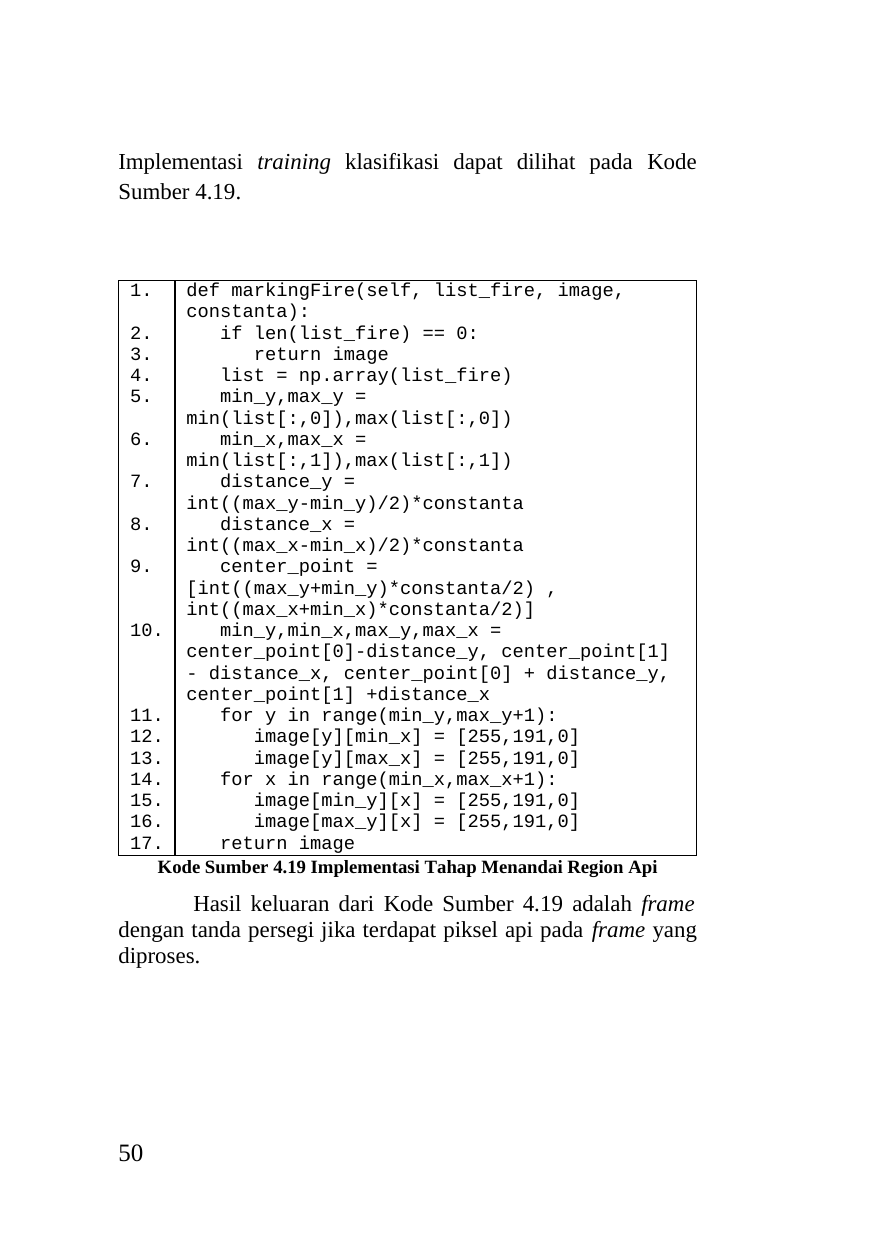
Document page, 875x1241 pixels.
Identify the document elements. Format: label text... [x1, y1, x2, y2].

table_header def markingFire(self, list_fire, image, constanta): if len(list_fire) == 0: return image list = np.array(list_fire) min_y,max_y = min(list[:,0]),max(list[:,0]) min_x,max_x = min(list[:,1]),max(list[:,1]) distance_y = int((max_y-min_y)/2)*constanta distance_x = int((max_x-min_x)/2)*constanta center_point = [int((max_y+min_y)*constanta/2) , int((max_x+min_x)*constanta/2)] min_y,min_x,max_y,max_x = center_point[0]-distance_y, center_point[1] - distance_x, center_point[0] + distance_y, center_point[1] +distance_x for y in range(min_y,max_y+1): image[y][min_x] = [255,191,0] image[y][max_x] = [255,191,0] for x in range(min_x,max_x+1): image[min_y][x] = [255,191,0] image[max_y][x] = [255,191,0] return image [176, 281, 696, 855]
text Hasil keluaran dari Kode Sumber 4.19 adalah frame dengan tanda persegi jika terdapat piksel api pada frame yang diproses. [118, 890, 697, 969]
table_header 1. 2. 3. 4. 5. 6. 7. 8. 9. 10. 11. 12. 13. 14. 15. 16. 17. [119, 281, 174, 855]
text Kode Sumber 4.19 Implementasi Tahap Menandai Region Api [118, 856, 697, 877]
